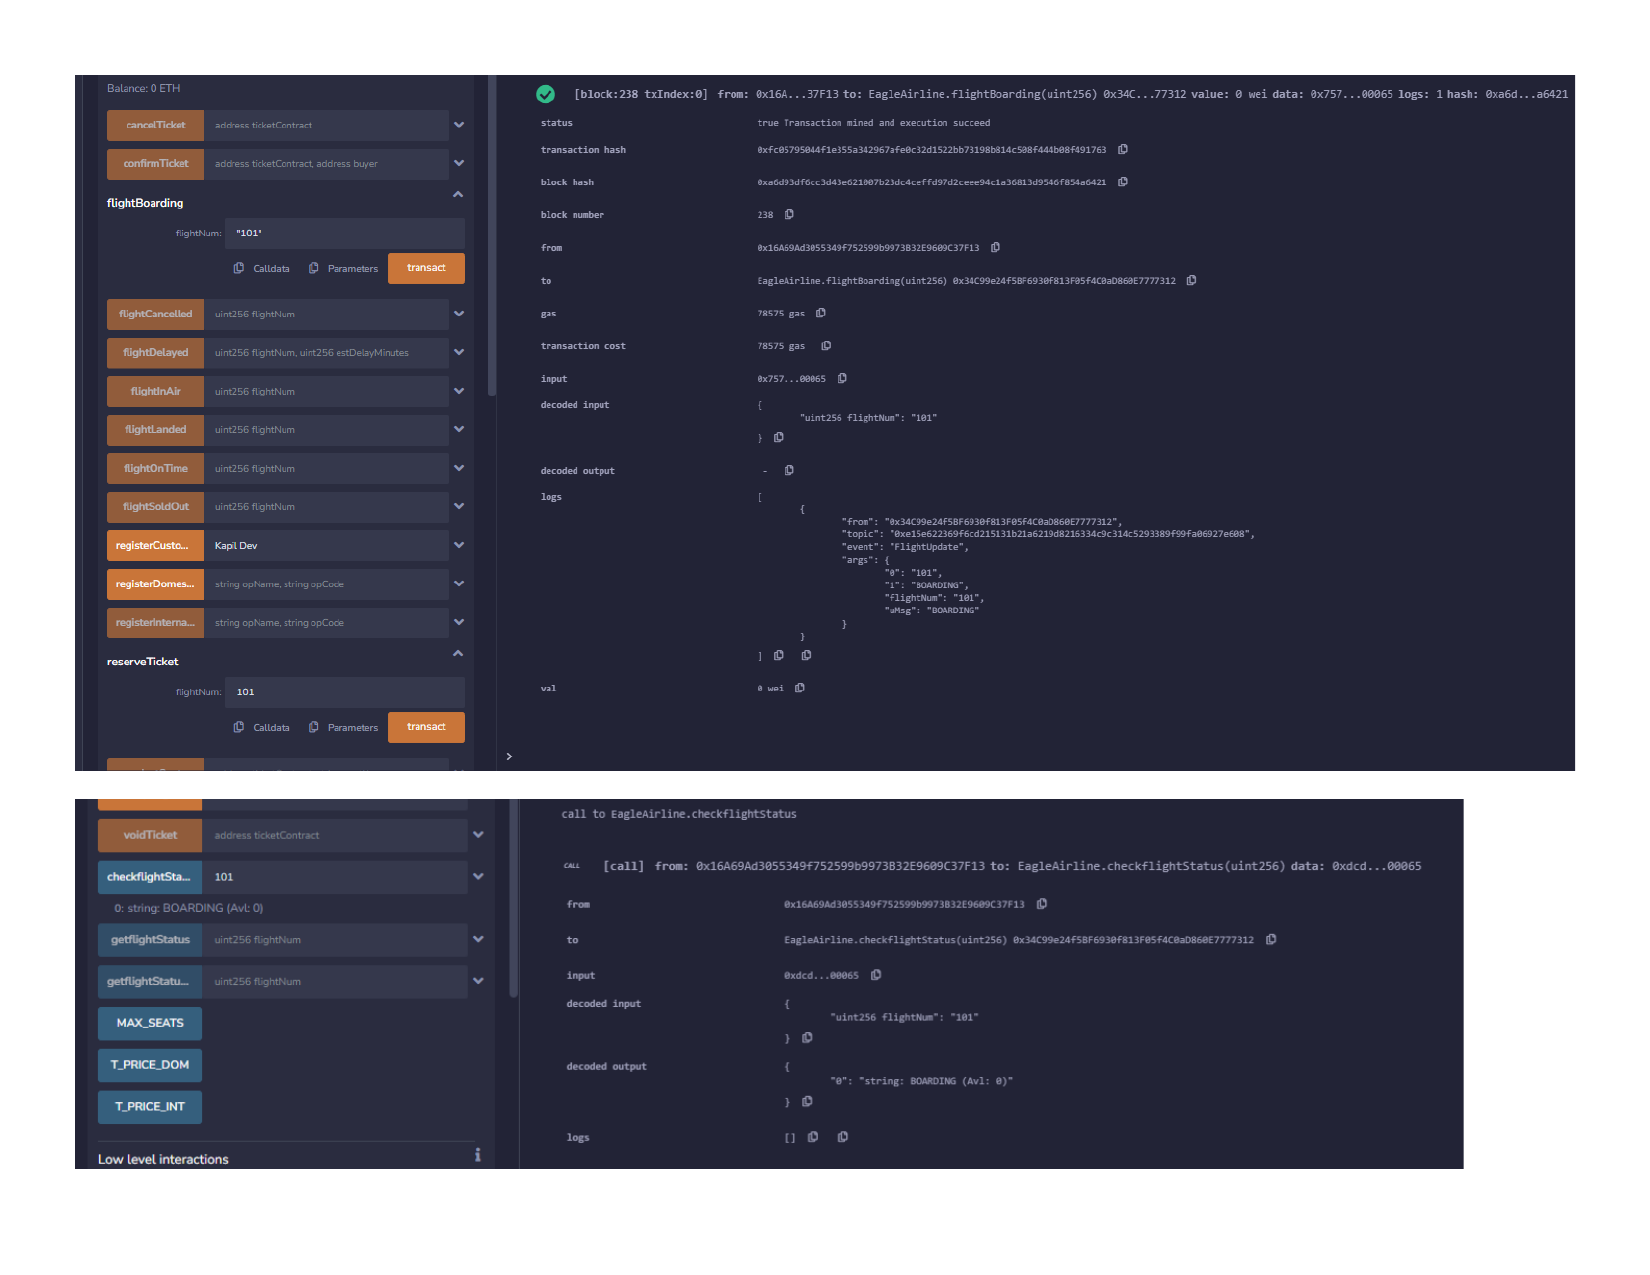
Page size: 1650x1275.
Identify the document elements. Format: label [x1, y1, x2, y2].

picture [75, 799, 1464, 1169]
picture [75, 75, 1575, 771]
